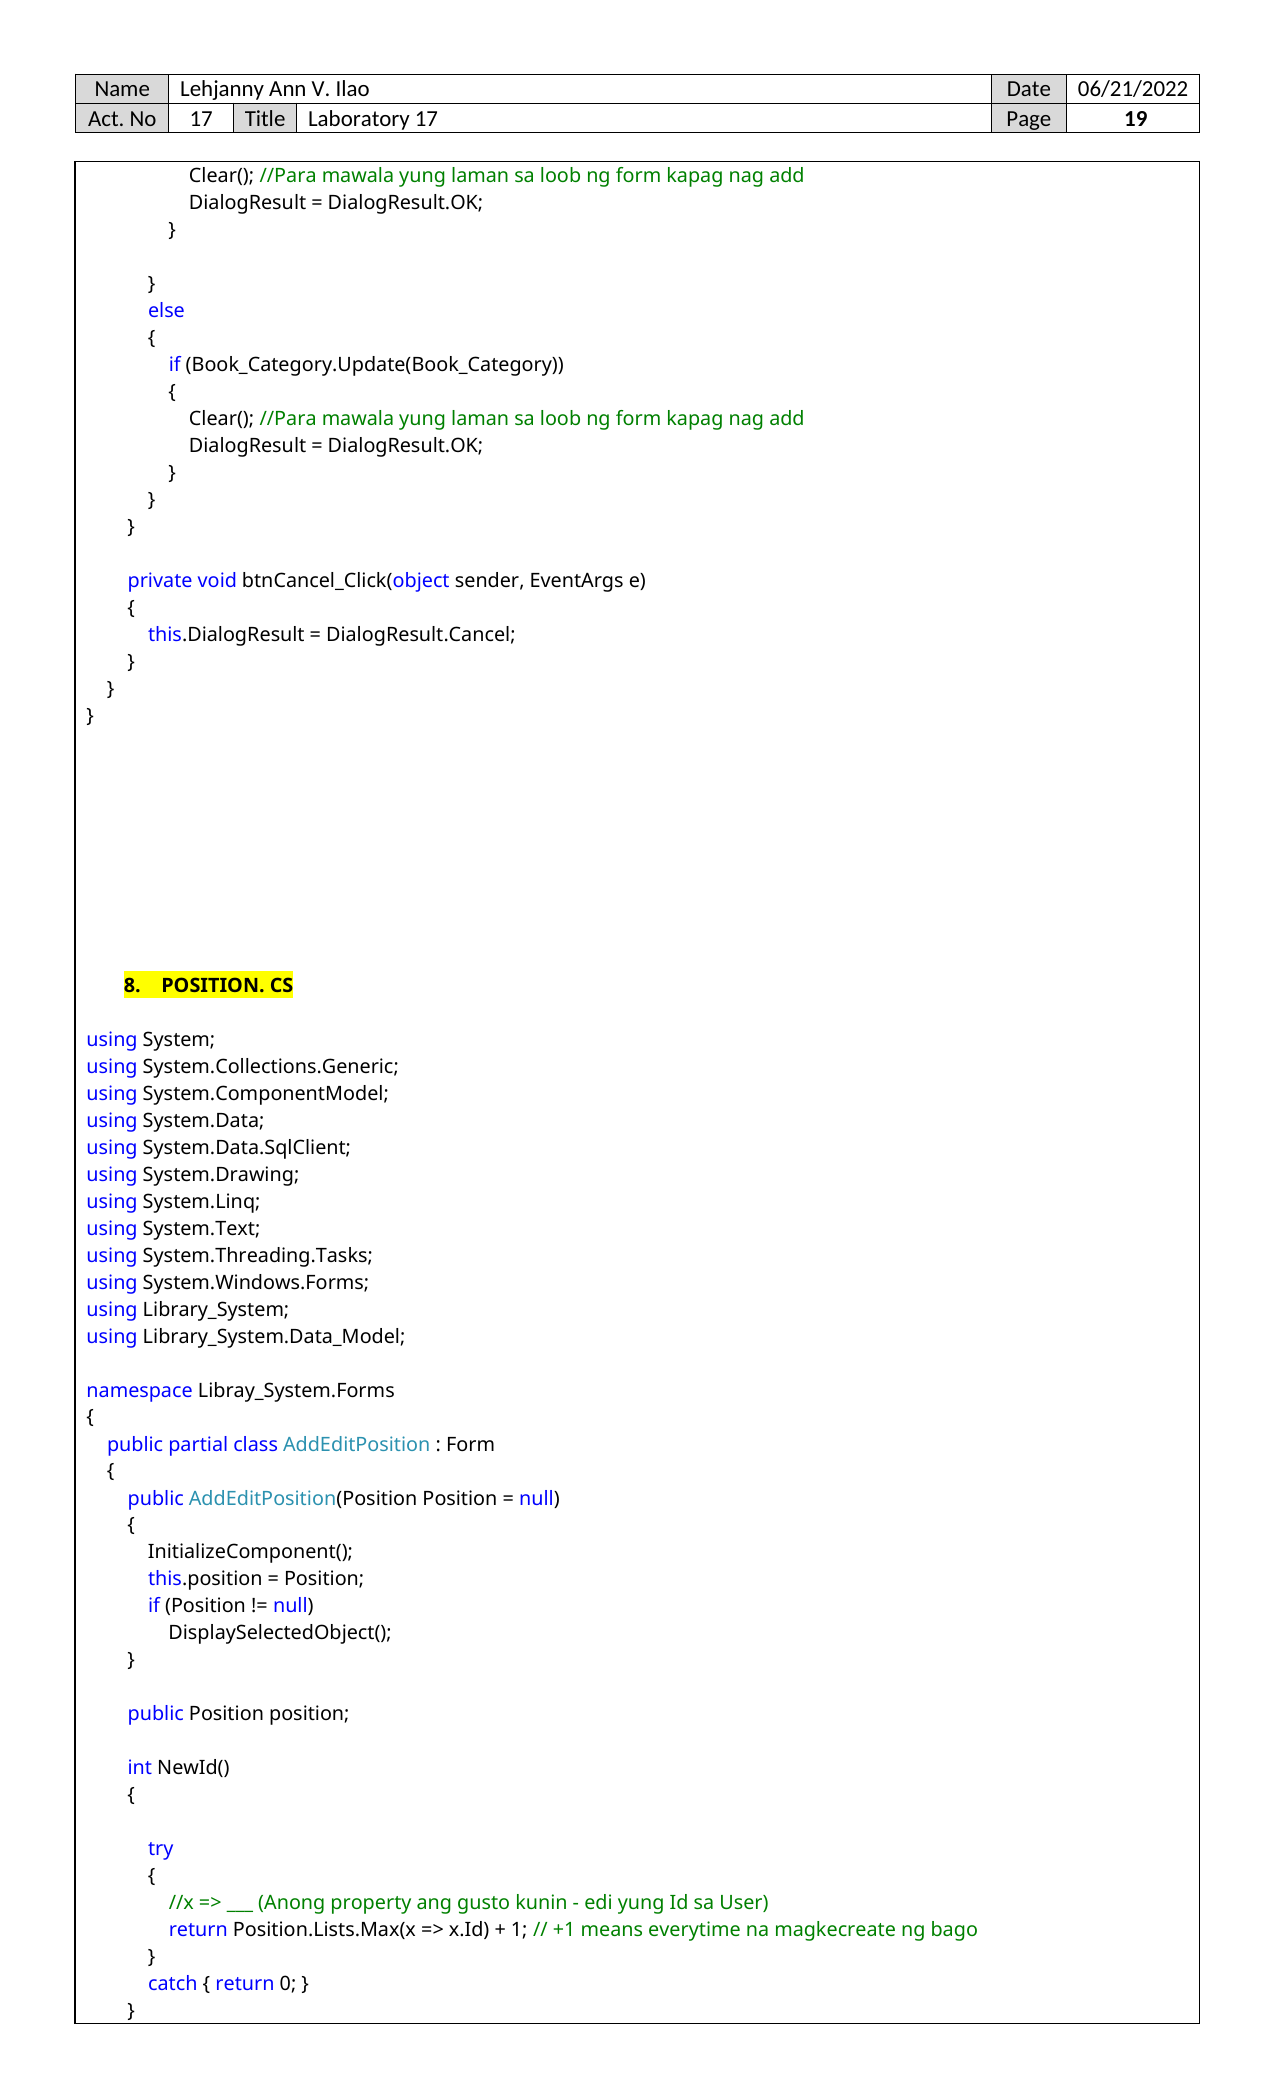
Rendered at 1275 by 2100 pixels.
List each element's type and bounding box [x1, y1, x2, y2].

table_cell [76, 162, 1199, 2023]
